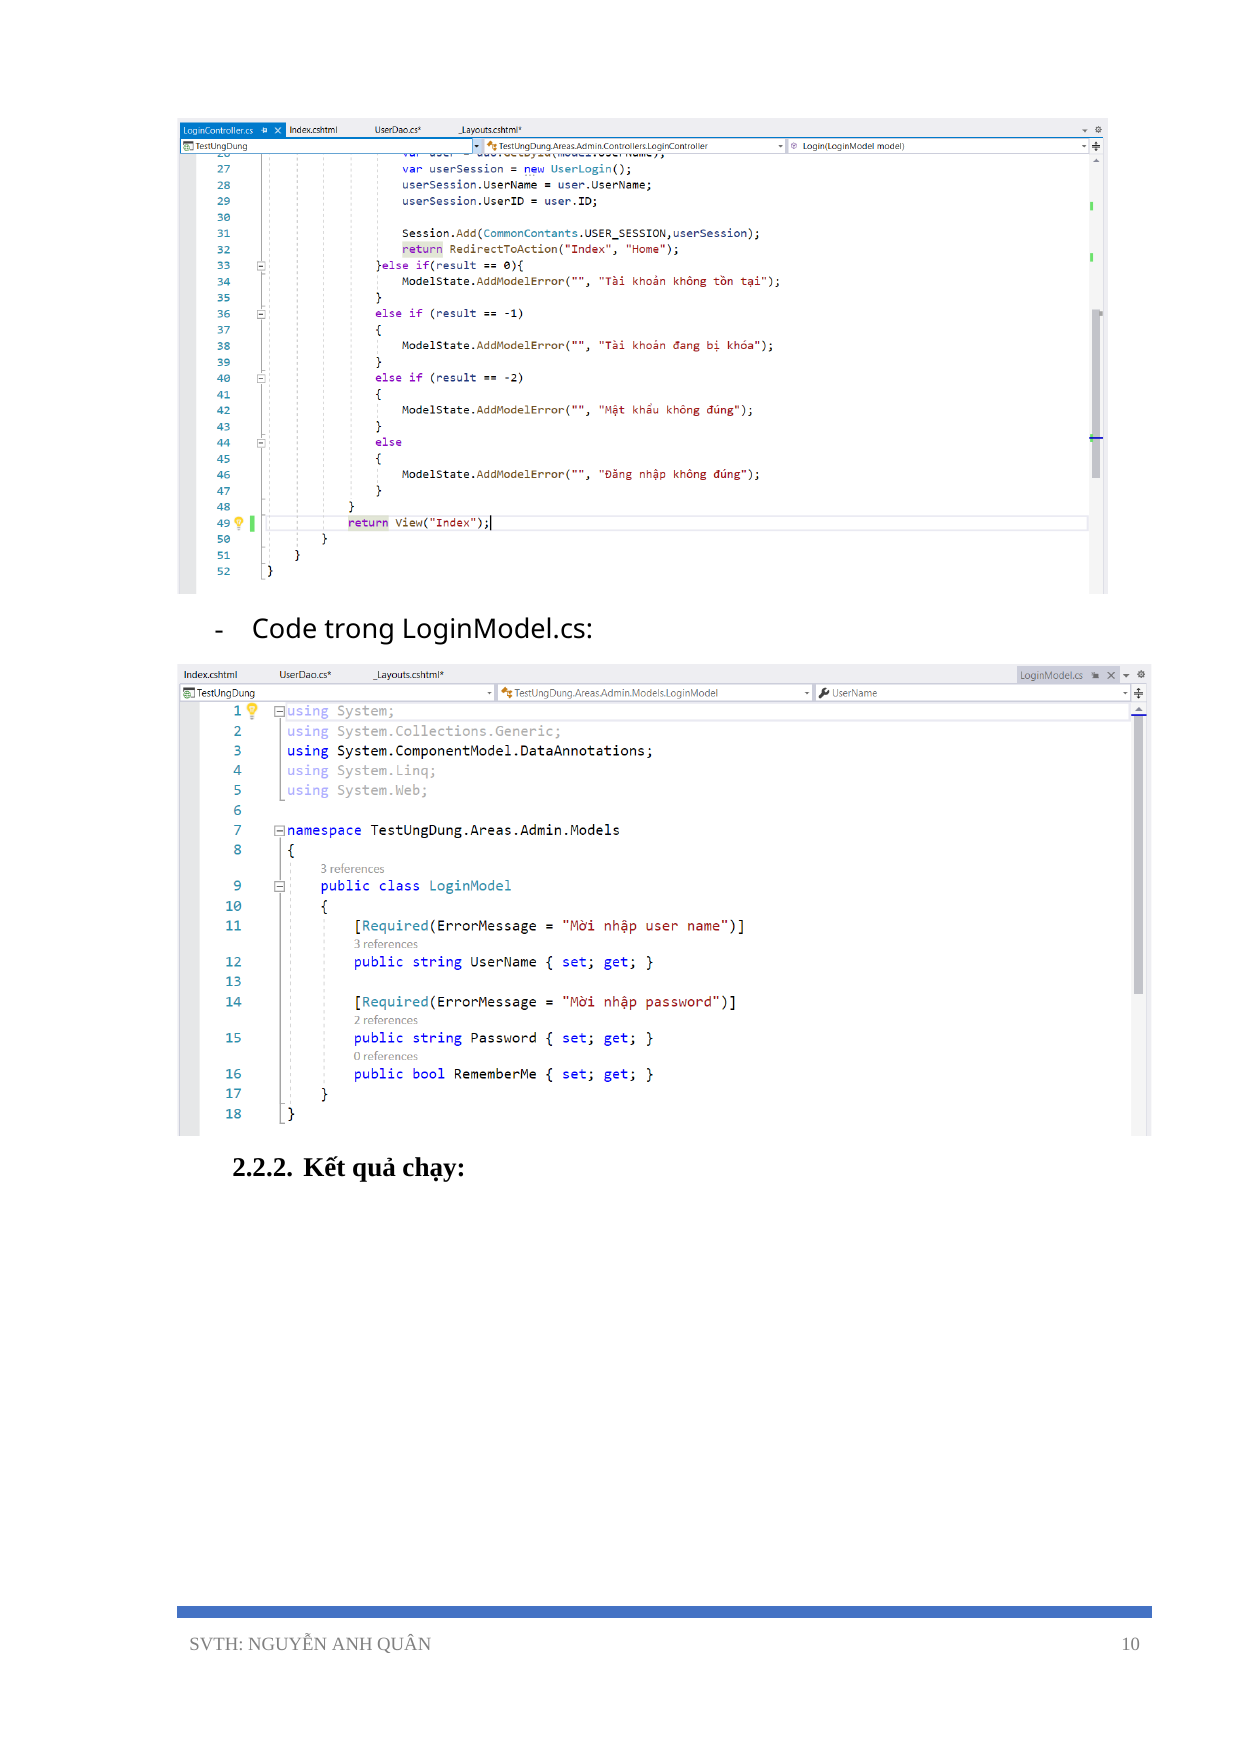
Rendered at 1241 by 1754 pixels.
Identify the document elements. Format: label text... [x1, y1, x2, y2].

picture [177, 664, 1152, 1136]
picture [177, 118, 1108, 594]
subtitle Code trong LoginModel.cs: [214, 609, 1152, 646]
subtitle Kết quả chạy: [266, 1151, 1152, 1183]
